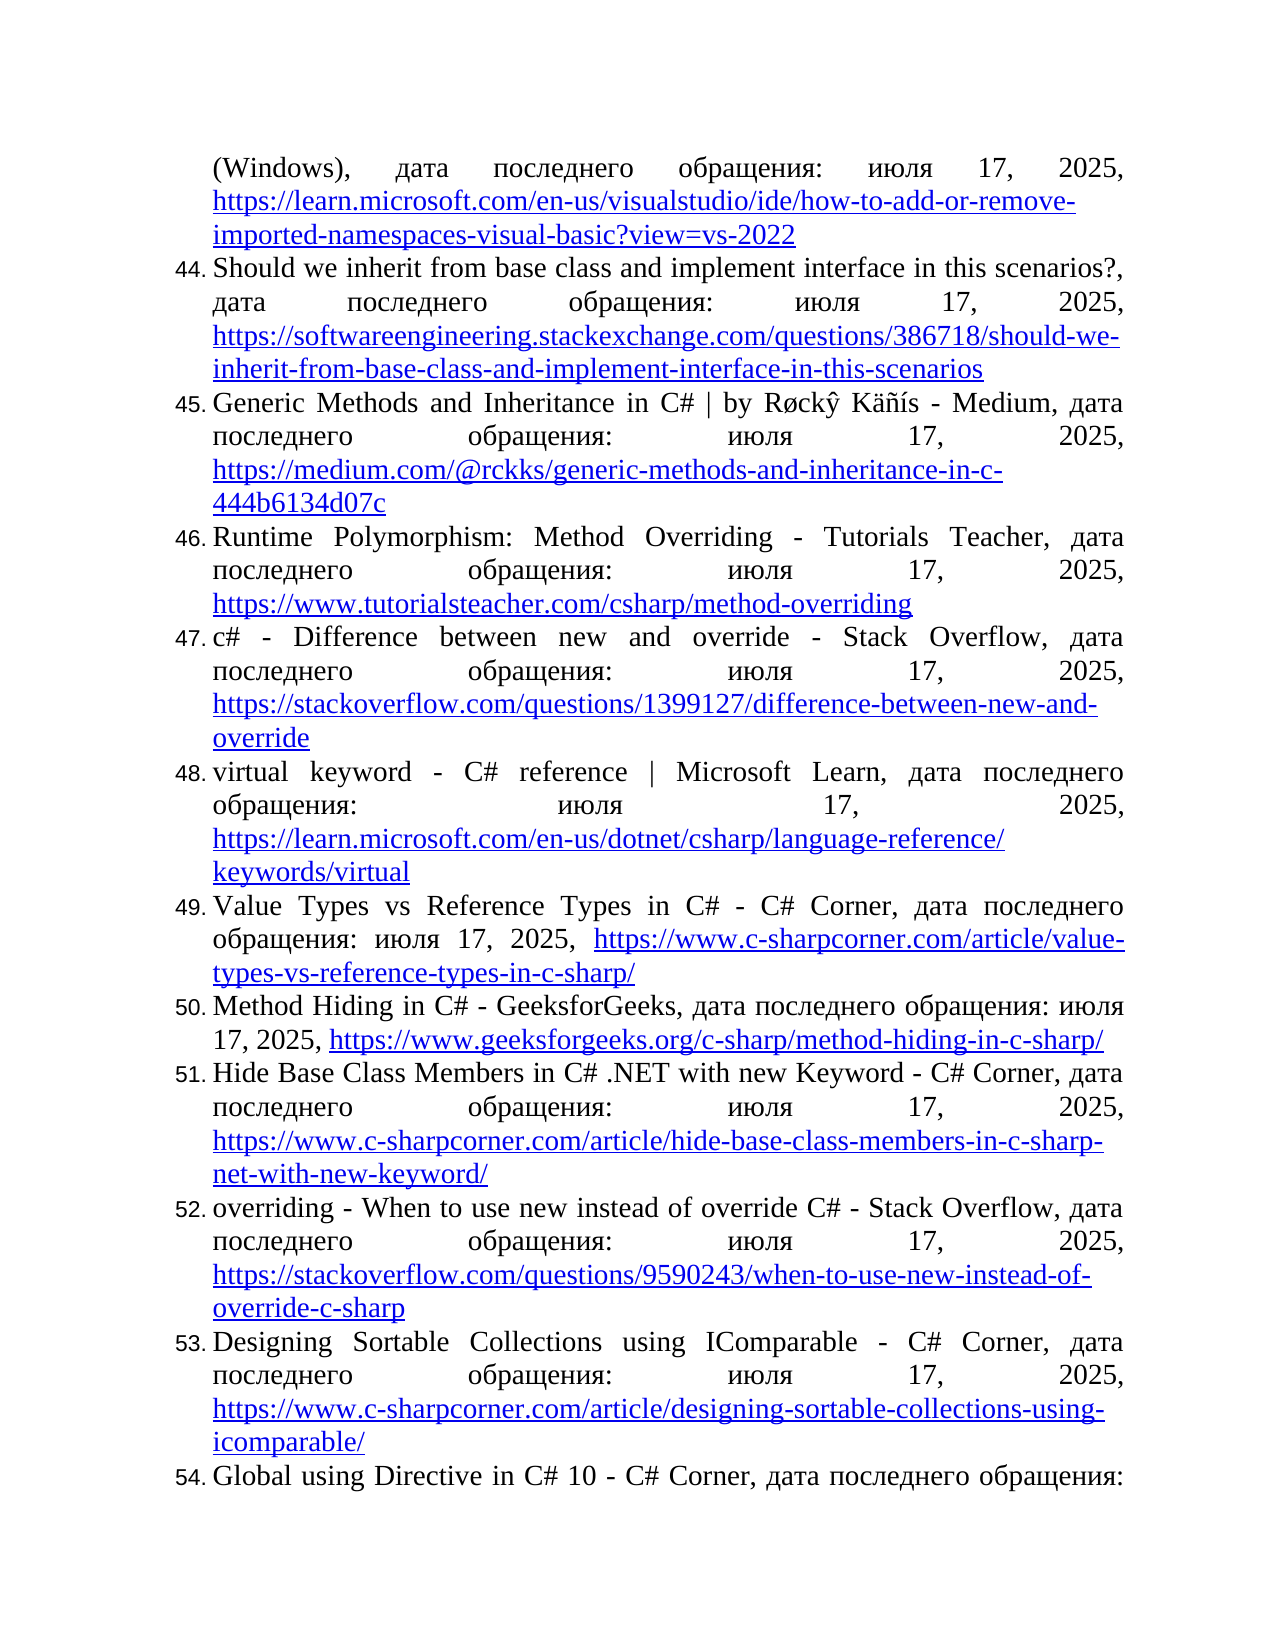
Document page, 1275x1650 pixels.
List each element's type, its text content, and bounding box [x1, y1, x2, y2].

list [175, 150, 1125, 251]
list Designing Sortable Collections using IComparable - C# Corner, дата последнего обращения: июля 17, 2025, https://www.c-sharpcorner.com/article/designing-sortable-collections-using-icomparable/ [175, 1324, 1125, 1458]
list overriding - When to use new instead of override C# - Stack Overflow, дата последнего обращения: июля 17, 2025, https://stackoverflow.com/questions/9590243/when-to-use-new-instead-of-override-c-sharp [175, 1190, 1125, 1324]
list Runtime Polymorphism: Method Overriding - Tutorials Teacher, дата последнего обращения: июля 17, 2025, https://www.tutorialsteacher.com/csharp/method-overriding [175, 519, 1125, 619]
list Value Types vs Reference Types in C# - C# Corner, дата последнего обращения: июля 17, 2025, https://www.c-sharpcorner.com/article/value-types-vs-reference-types-in-c-sharp/ [175, 888, 1125, 988]
list Generic Methods and Inheritance in C# | by Røckŷ Käñís - Medium, дата последнего обращения: июля 17, 2025, https://medium.com/@rckks/generic-methods-and-inheritance-in-c-444b6134d07c [175, 385, 1125, 519]
list Should we inherit from base class and implement interface in this scenarios?, дата последнего обращения: июля 17, 2025, https://softwareengineering.stackexchange.com/questions/386718/should-we-inherit-from-base-class-and-implement-interface-in-this-scenarios [175, 251, 1125, 385]
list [175, 1458, 1125, 1492]
list Hide Base Class Members in C# .NET with new Keyword - C# Corner, дата последнего обращения: июля 17, 2025, https://www.c-sharpcorner.com/article/hide-base-class-members-in-c-sharp-net-with-new-keyword/ [175, 1056, 1125, 1190]
list c# - Difference between new and override - Stack Overflow, дата последнего обращения: июля 17, 2025, https://stackoverflow.com/questions/1399127/difference-between-new-and-override [175, 619, 1125, 754]
list Method Hiding in C# - GeeksforGeeks, дата последнего обращения: июля 17, 2025, https://www.geeksforgeeks.org/c-sharp/method-hiding-in-c-sharp/ [175, 988, 1125, 1056]
list virtual keyword - C# reference | Microsoft Learn, дата последнего обращения: июля 17, 2025, https://learn.microsoft.com/en-us/dotnet/csharp/language-reference/keywords/virtual [175, 754, 1125, 888]
